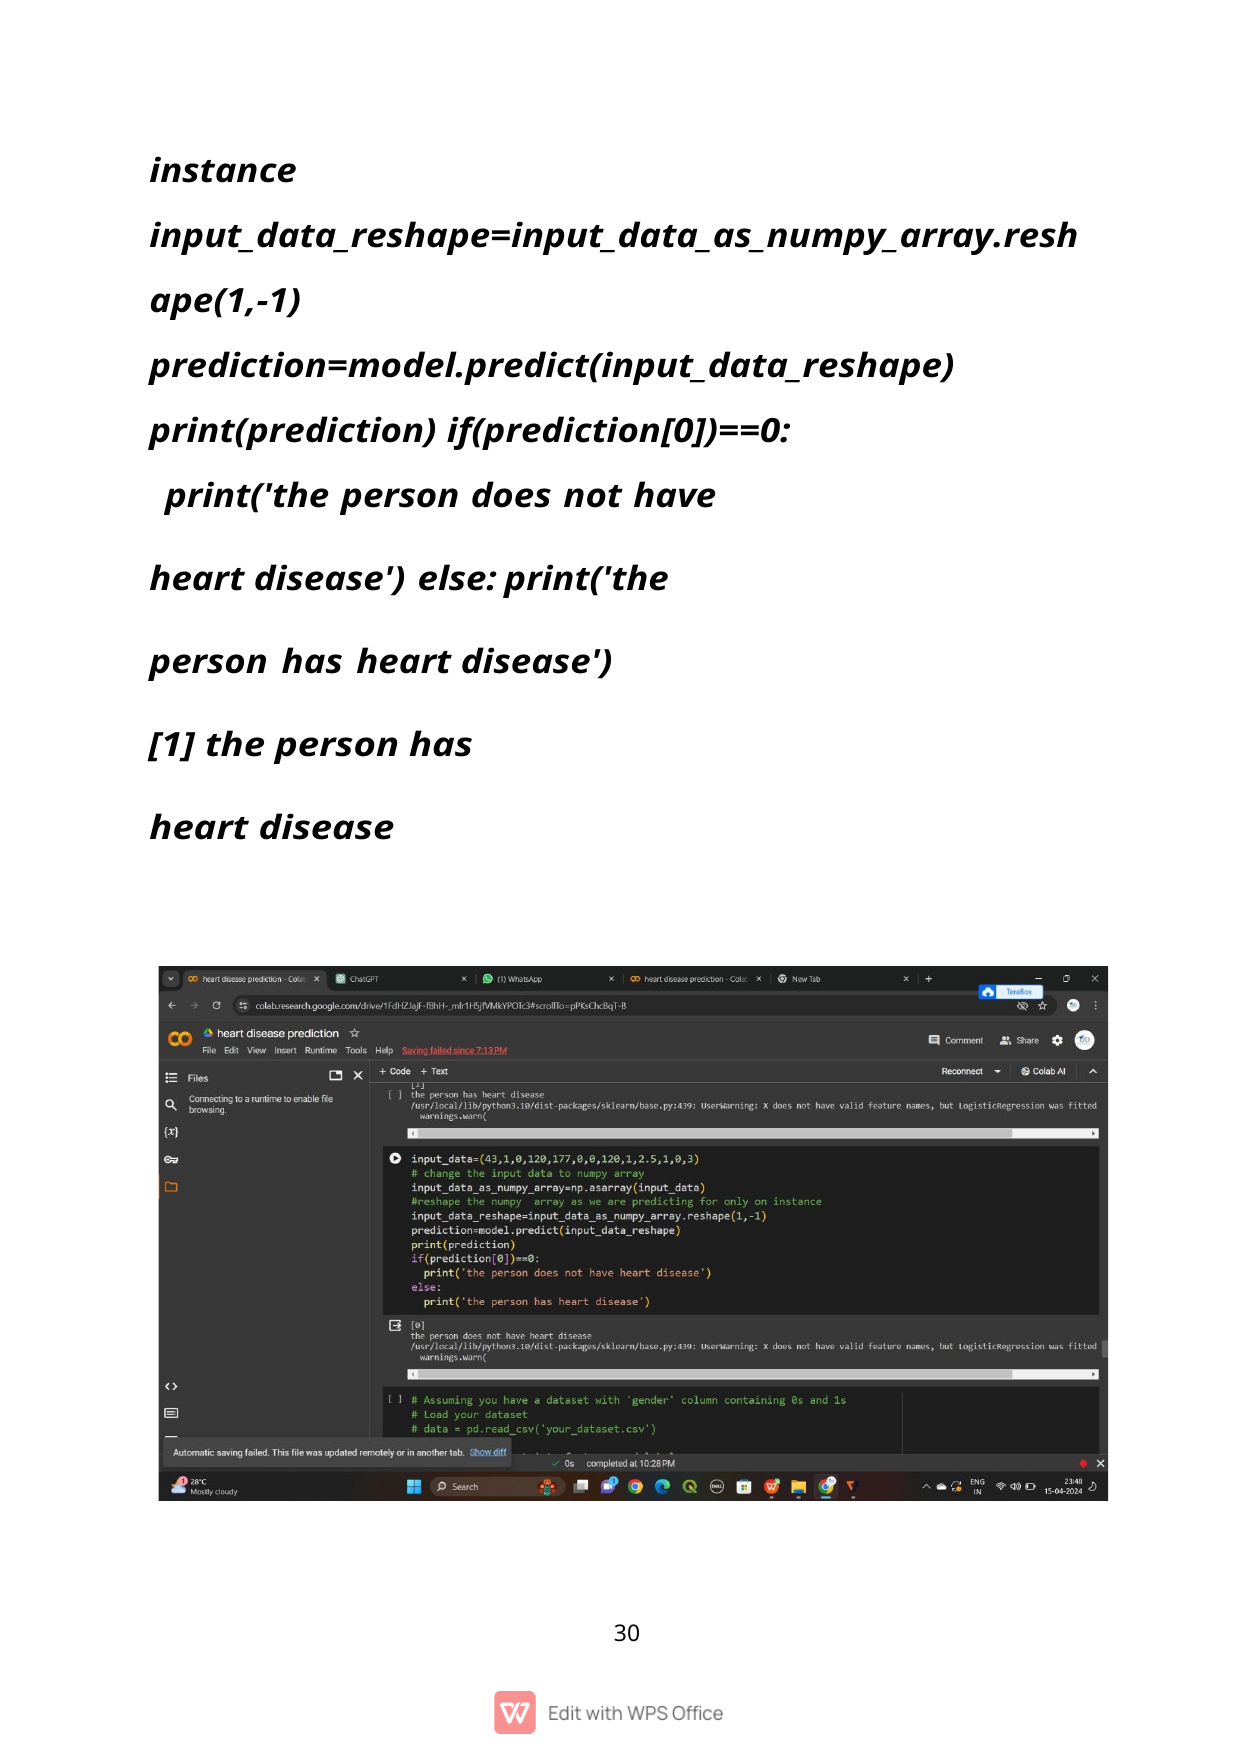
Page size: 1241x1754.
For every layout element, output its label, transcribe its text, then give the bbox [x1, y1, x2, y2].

text print('the person does not have heart disease') else: print('the person has heart disease') [149, 472, 783, 683]
text [1] the person has heart disease [148, 721, 504, 849]
picture [494, 1691, 724, 1734]
text instance input_data_reshape=input_data_as_numpy_array.reshape(1,-1) prediction=model.predict(input_data_reshape) print(prediction) if(prediction[0])==0: [149, 147, 1096, 452]
picture [158, 966, 1109, 1501]
